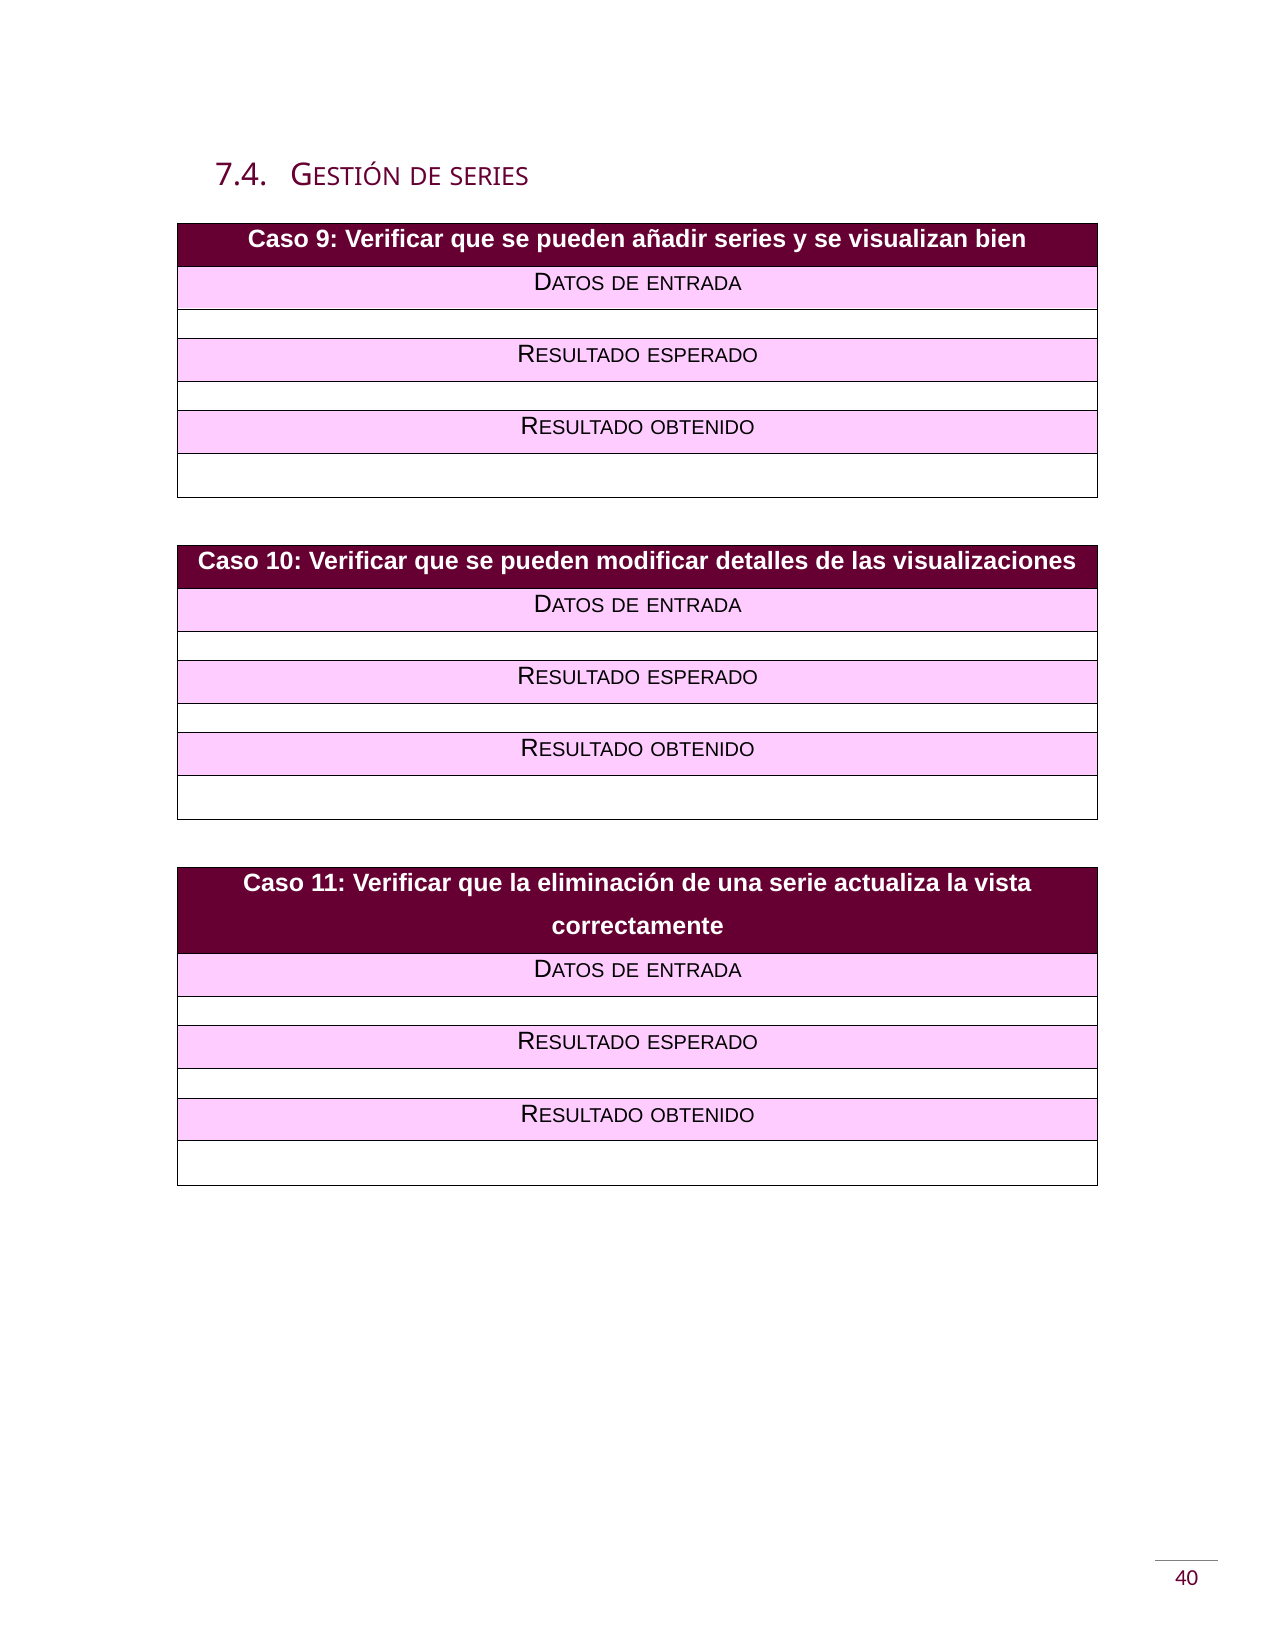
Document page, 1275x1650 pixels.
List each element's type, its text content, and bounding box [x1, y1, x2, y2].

table_cell [178, 704, 189, 732]
table_cell [178, 632, 189, 660]
table_cell Resultado obtenido [178, 1099, 1097, 1140]
table_cell Datos de entrada [178, 267, 1097, 308]
table_cell Datos de entrada [178, 589, 1097, 631]
table_header Caso 10: Verificar que se pueden modificar detalles de las visualizaciones [178, 546, 1097, 588]
table_cell Resultado obtenido [178, 411, 1097, 453]
table_cell [178, 454, 1097, 497]
table_cell [1086, 310, 1097, 338]
table_header Caso 11: Verificar que la eliminación de una serie actualiza la vista correctamente [178, 868, 1097, 953]
table_cell [178, 382, 189, 410]
table_cell [178, 1069, 189, 1097]
table_cell Resultado esperado [178, 661, 1097, 703]
table_cell Resultado esperado [178, 1026, 1097, 1068]
table_cell [178, 776, 1097, 819]
table_cell [1086, 382, 1097, 410]
table_cell [1086, 1069, 1097, 1097]
table_cell [178, 1141, 1097, 1184]
subtitle Gestión de series [215, 152, 1098, 194]
table_cell [178, 310, 189, 338]
table_cell [1086, 704, 1097, 732]
table_cell Resultado obtenido [178, 733, 1097, 775]
table_cell Datos de entrada [178, 954, 1097, 996]
table_cell [1086, 632, 1097, 660]
table_cell Resultado esperado [178, 339, 1097, 381]
table_cell [1086, 997, 1097, 1025]
table_cell [178, 997, 189, 1025]
table_header Caso 9: Verificar que se pueden añadir series y se visualizan bien [178, 224, 1097, 266]
